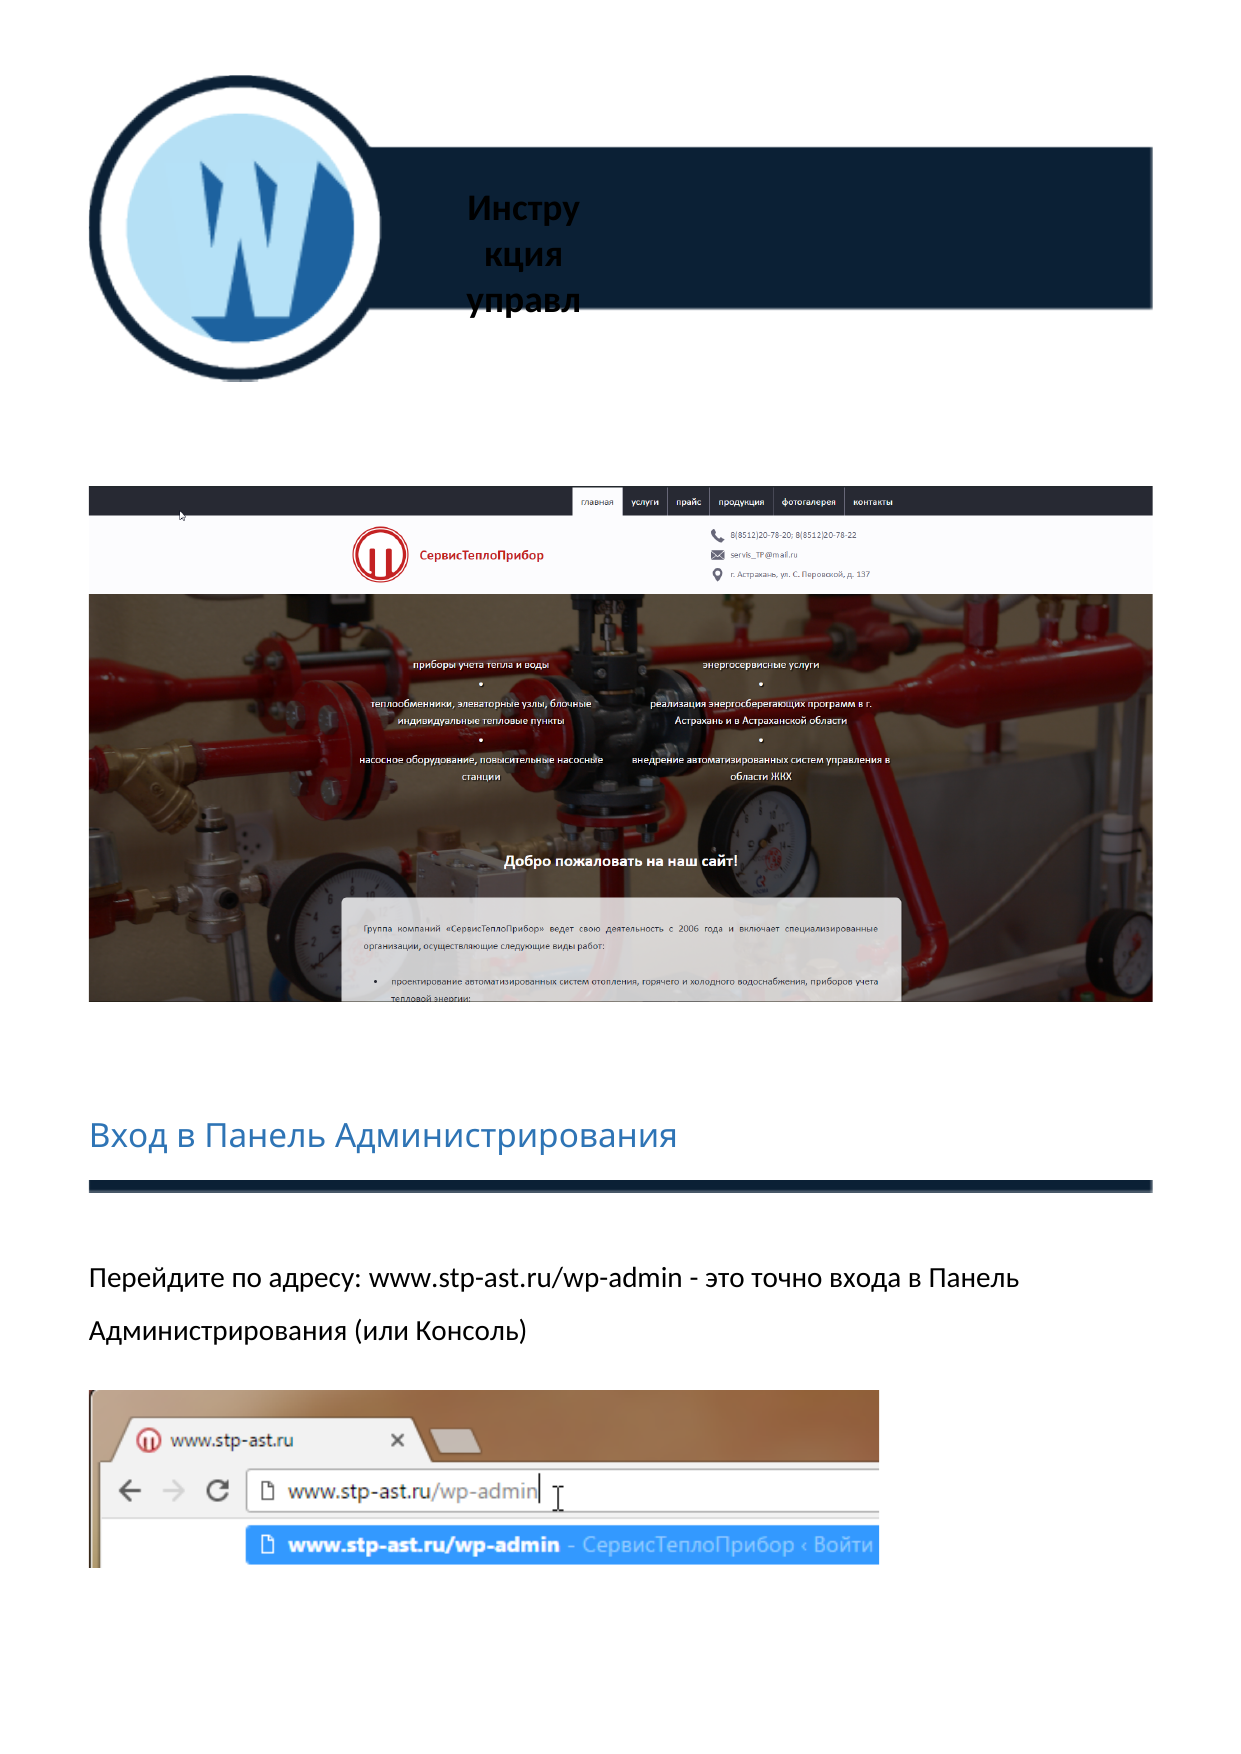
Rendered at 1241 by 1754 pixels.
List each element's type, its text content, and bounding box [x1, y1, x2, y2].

picture [88, 486, 1153, 1002]
picture [88, 75, 1153, 382]
picture [88, 1180, 1153, 1193]
subtitle Вход в Панель Администрирования [89, 1112, 1152, 1158]
picture [88, 1390, 880, 1568]
text Перейдите по адресу: www.stp-ast.ru/wp-admin - это точно входа в Панель Администрирования (или Консоль) [89, 1259, 1152, 1348]
